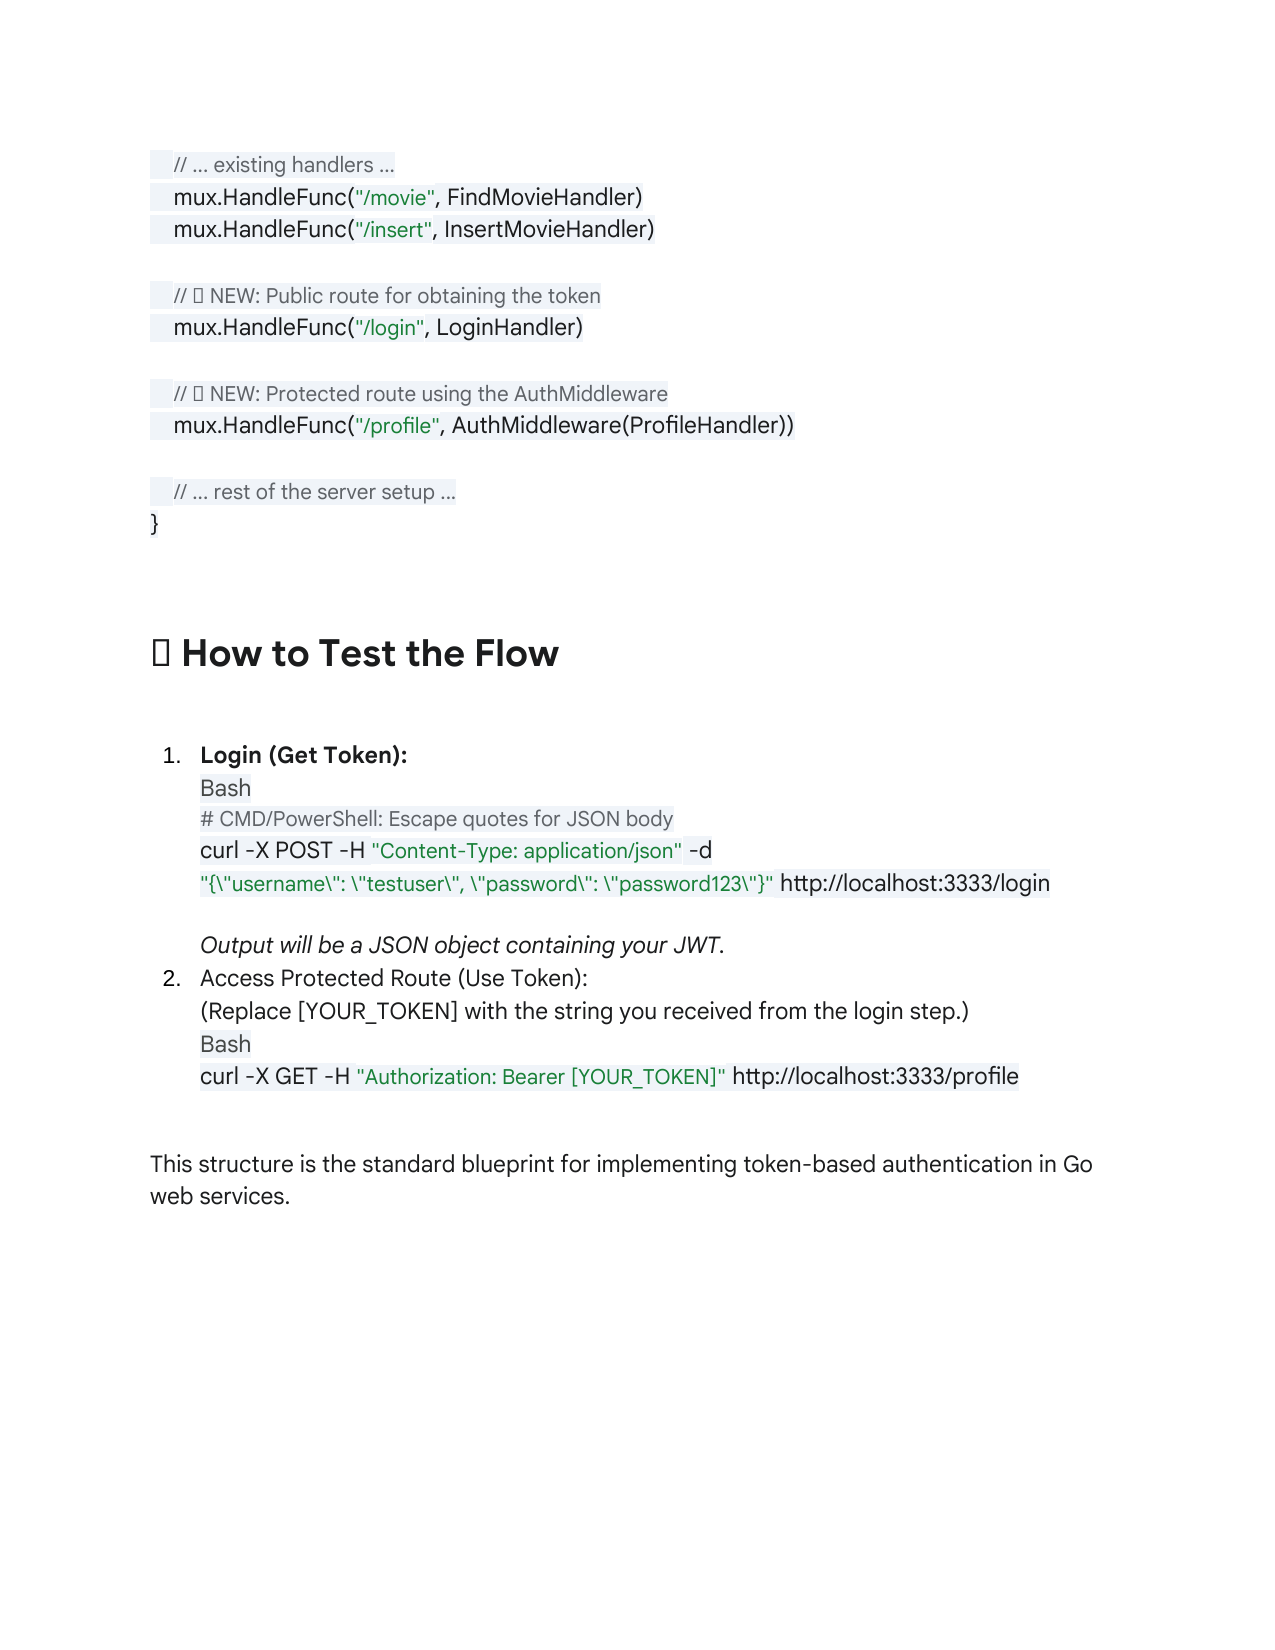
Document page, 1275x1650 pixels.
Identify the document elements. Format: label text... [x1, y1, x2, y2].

subtitle 🧪 How to Test the Flow [150, 630, 1125, 677]
text This structure is the standard blueprint for implementing token-based authentication in Go web services. [150, 1150, 1125, 1211]
list Access Protected Route (Use Token): (Replace [YOUR_TOKEN] with the string you received from the login step.) Bash curl -X GET -H "Authorization: Bearer [YOUR_TOKEN]" http://localhost:3333/profile [162, 964, 1125, 1121]
list Login (Get Token): Bash # CMD/PowerShell: Escape quotes for JSON body curl -X POST -H "Content-Type: application/json" -d "{\"username\": \"testuser\", \"password\": \"password123\"}" http://localhost:3333/login Output will be a JSON object containing your JWT. [162, 741, 1125, 960]
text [150, 150, 1125, 568]
